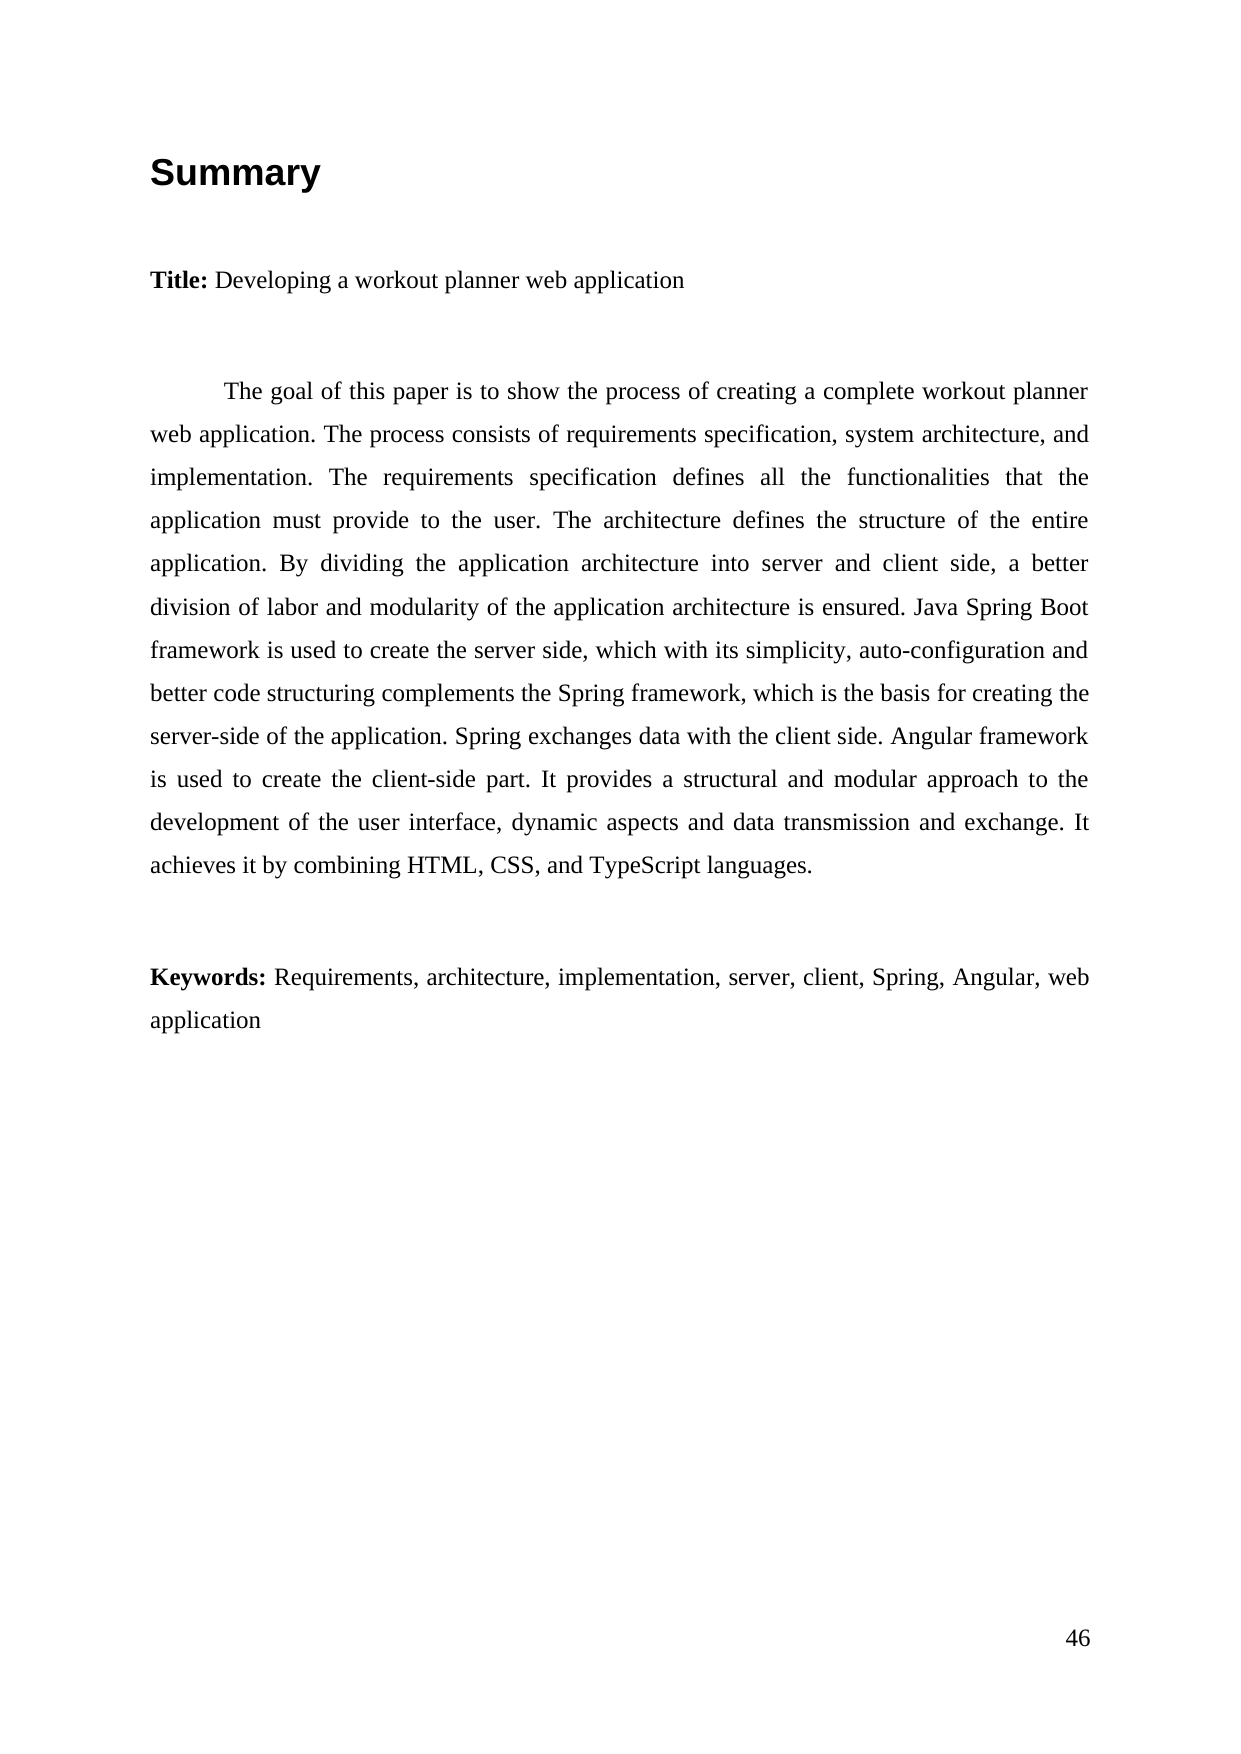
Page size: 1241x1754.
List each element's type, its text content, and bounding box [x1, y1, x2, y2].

text Keywords: Requirements, architecture, implementation, server, client, Spring, Angular, web application [150, 962, 1090, 1033]
text The goal of this paper is to show the process of creating a complete workout planner web application. The process consists of requirements specification, system architecture, and implementation. The requirements specification defines all the functionalities that the application must provide to the user. The architecture defines the structure of the entire application. By dividing the application architecture into server and client side, a better division of labor and modularity of the application architecture is ensured. Java Spring Boot framework is used to create the server side, which with its simplicity, auto-configuration and better code structuring complements the Spring framework, which is the basis for creating the server-side of the application. Spring exchanges data with the client side. Angular framework is used to create the client-side part. It provides a structural and modular approach to the development of the user interface, dynamic aspects and data transmission and exchange. It achieves it by combining HTML, CSS, and TypeScript languages. [150, 376, 1090, 879]
text Title: Developing a workout planner web application [150, 265, 1090, 293]
subtitle Summary [150, 150, 1090, 193]
